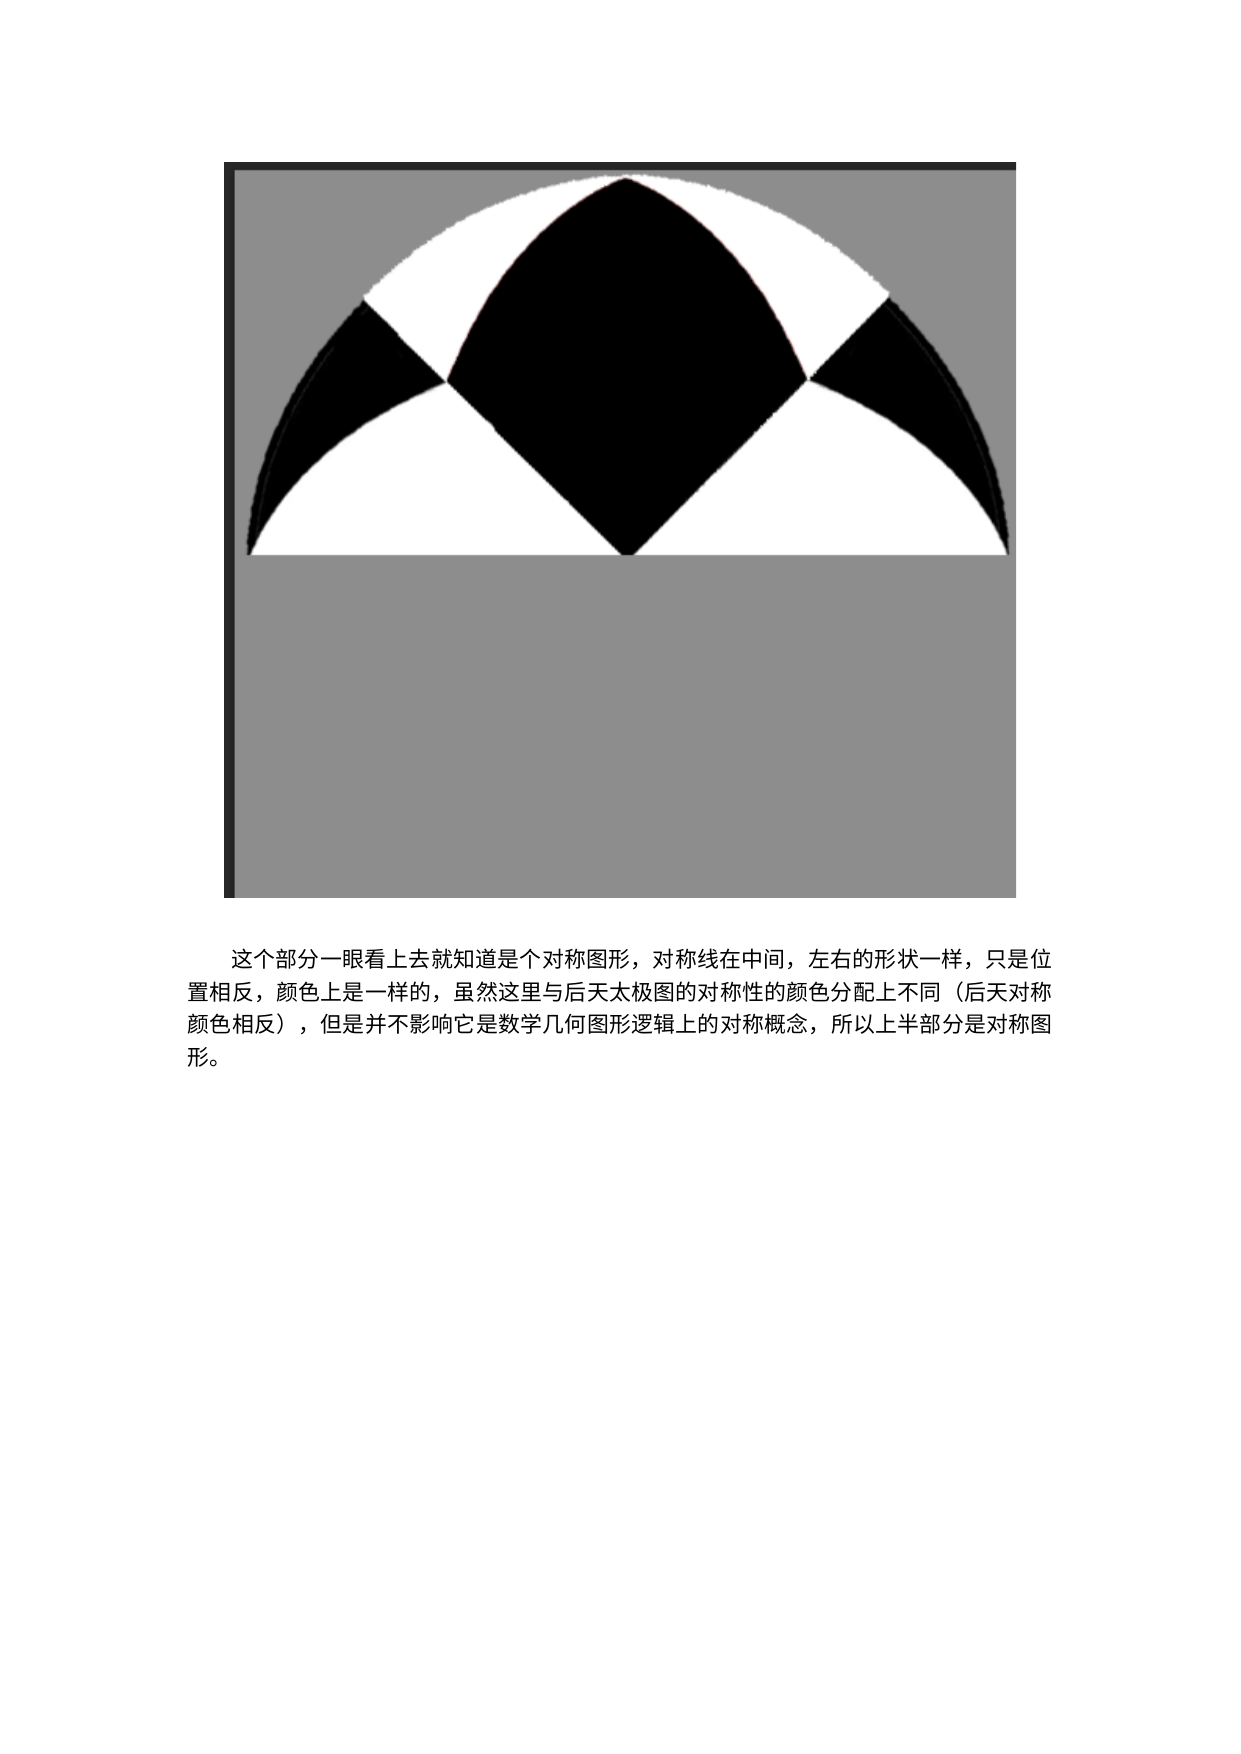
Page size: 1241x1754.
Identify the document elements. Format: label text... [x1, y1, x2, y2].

picture [224, 162, 1017, 898]
text 这个部分一眼看上去就知道是个对称图形，对称线在中间，左右的形状一样，只是位置相反，颜色上是一样的，虽然这里与后天太极图的对称性的颜色分配上不同（后天对称颜色相反），但是并不影响它是数学几何图形逻辑上的对称概念，所以上半部分是对称图形。 [187, 942, 1053, 1072]
